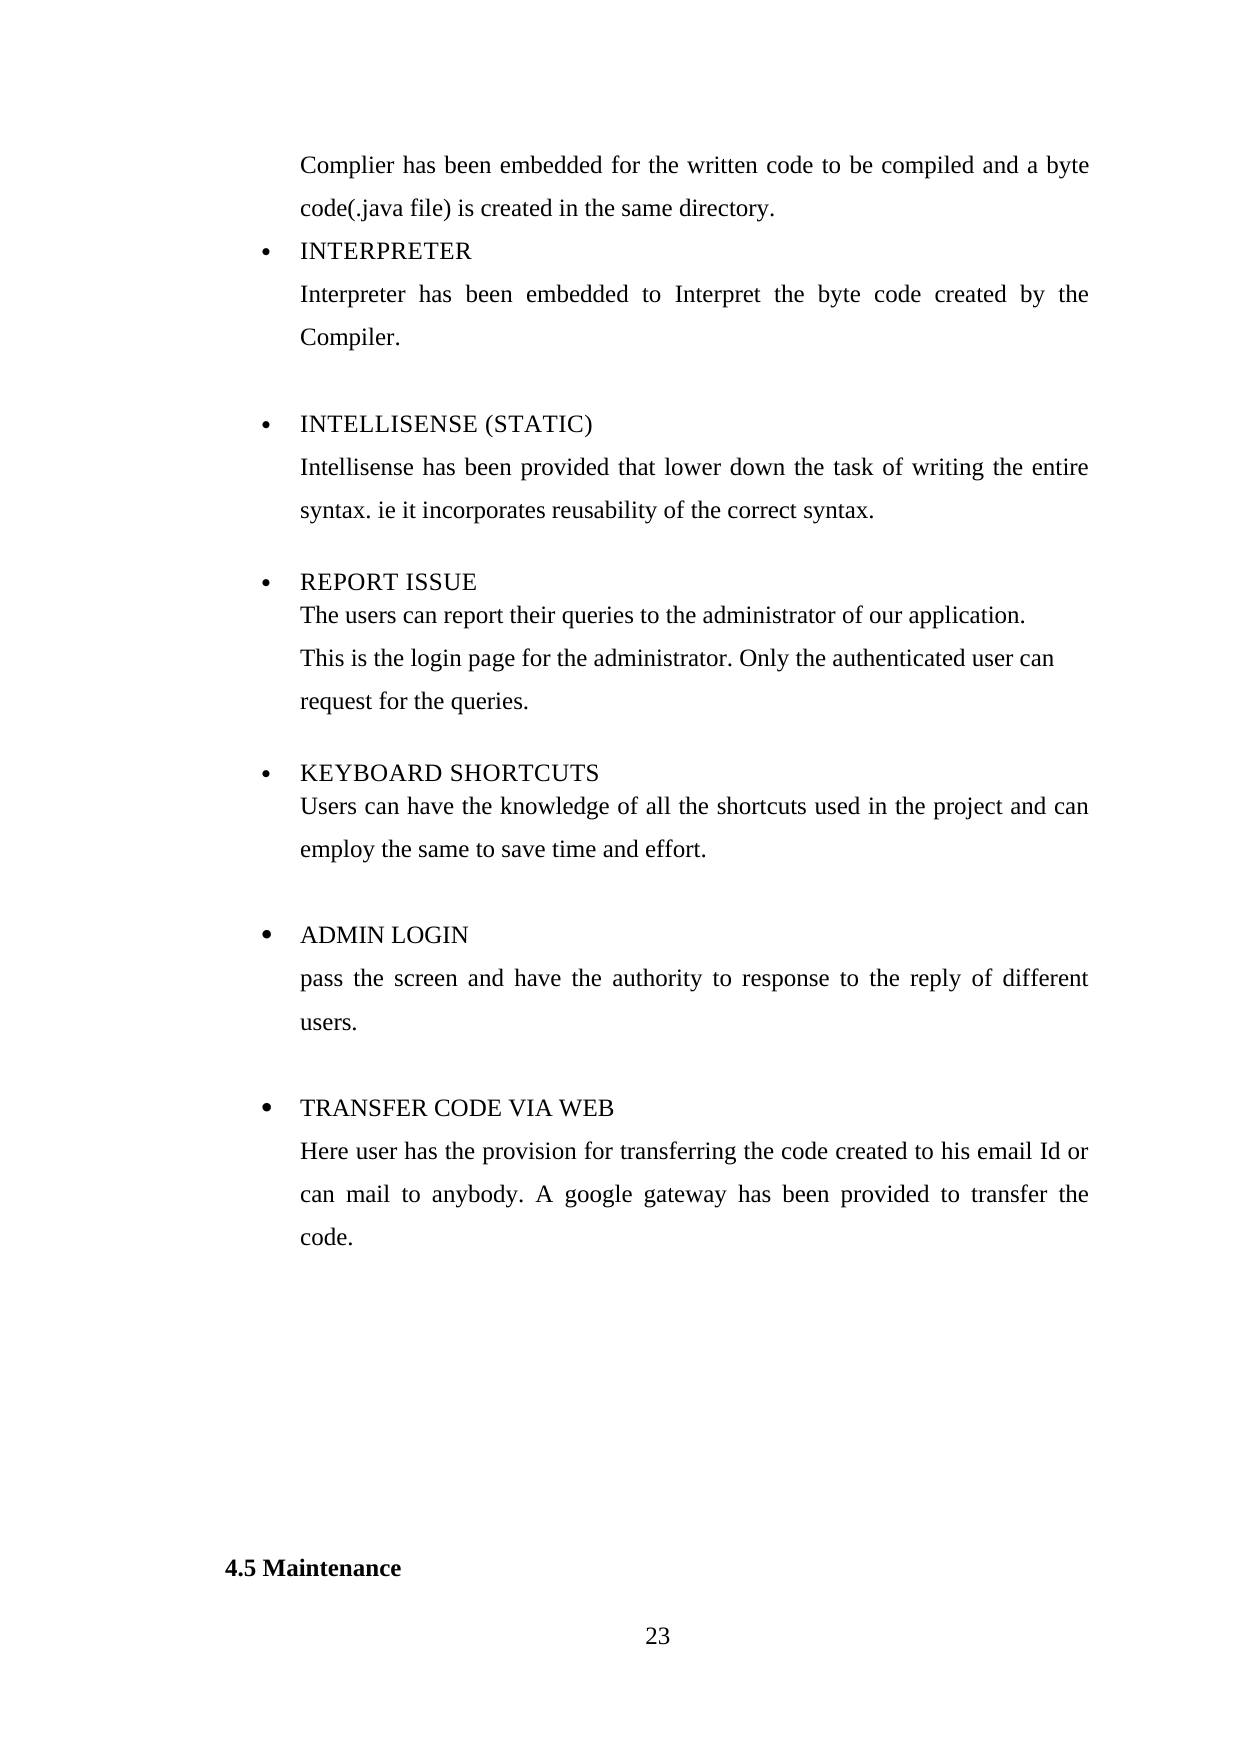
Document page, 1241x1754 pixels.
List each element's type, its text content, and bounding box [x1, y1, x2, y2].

list This is the login page for the administrator. Only the authenticated user can request for the queries. [300, 643, 1090, 715]
list ADMIN LOGIN [262, 920, 1090, 949]
text pass the screen and have the authority to response to the reply of different users. [300, 963, 1090, 1035]
list INTELLISENSE (STATIC) [262, 409, 1090, 437]
text Users can have the knowledge of all the shortcuts used in the project and can employ the same to save time and effort. [300, 791, 1090, 863]
list TRANSFER CODE VIA WEB [262, 1093, 1090, 1122]
list Complier has been embedded for the written code to be compiled and a byte code(.java file) is created in the same directory. [300, 150, 1090, 222]
list INTERPRETER [262, 236, 1090, 265]
list Interpreter has been embedded to Interpret the byte code created by the Compiler. [300, 279, 1090, 351]
list The users can report their queries to the administrator of our application. [300, 600, 1090, 629]
text 4.5 Maintenance [225, 1553, 1090, 1582]
list Intellisense has been provided that lower down the task of writing the entire syntax. ie it incorporates reusability of the correct syntax. [300, 452, 1090, 524]
list Here user has the provision for transferring the code created to his email Id or can mail to anybody. A google gateway has been provided to transfer the code. [300, 1136, 1090, 1251]
list REPORT ISSUE [262, 567, 1090, 596]
list KEYBOARD SHORTCUTS [262, 758, 1090, 787]
